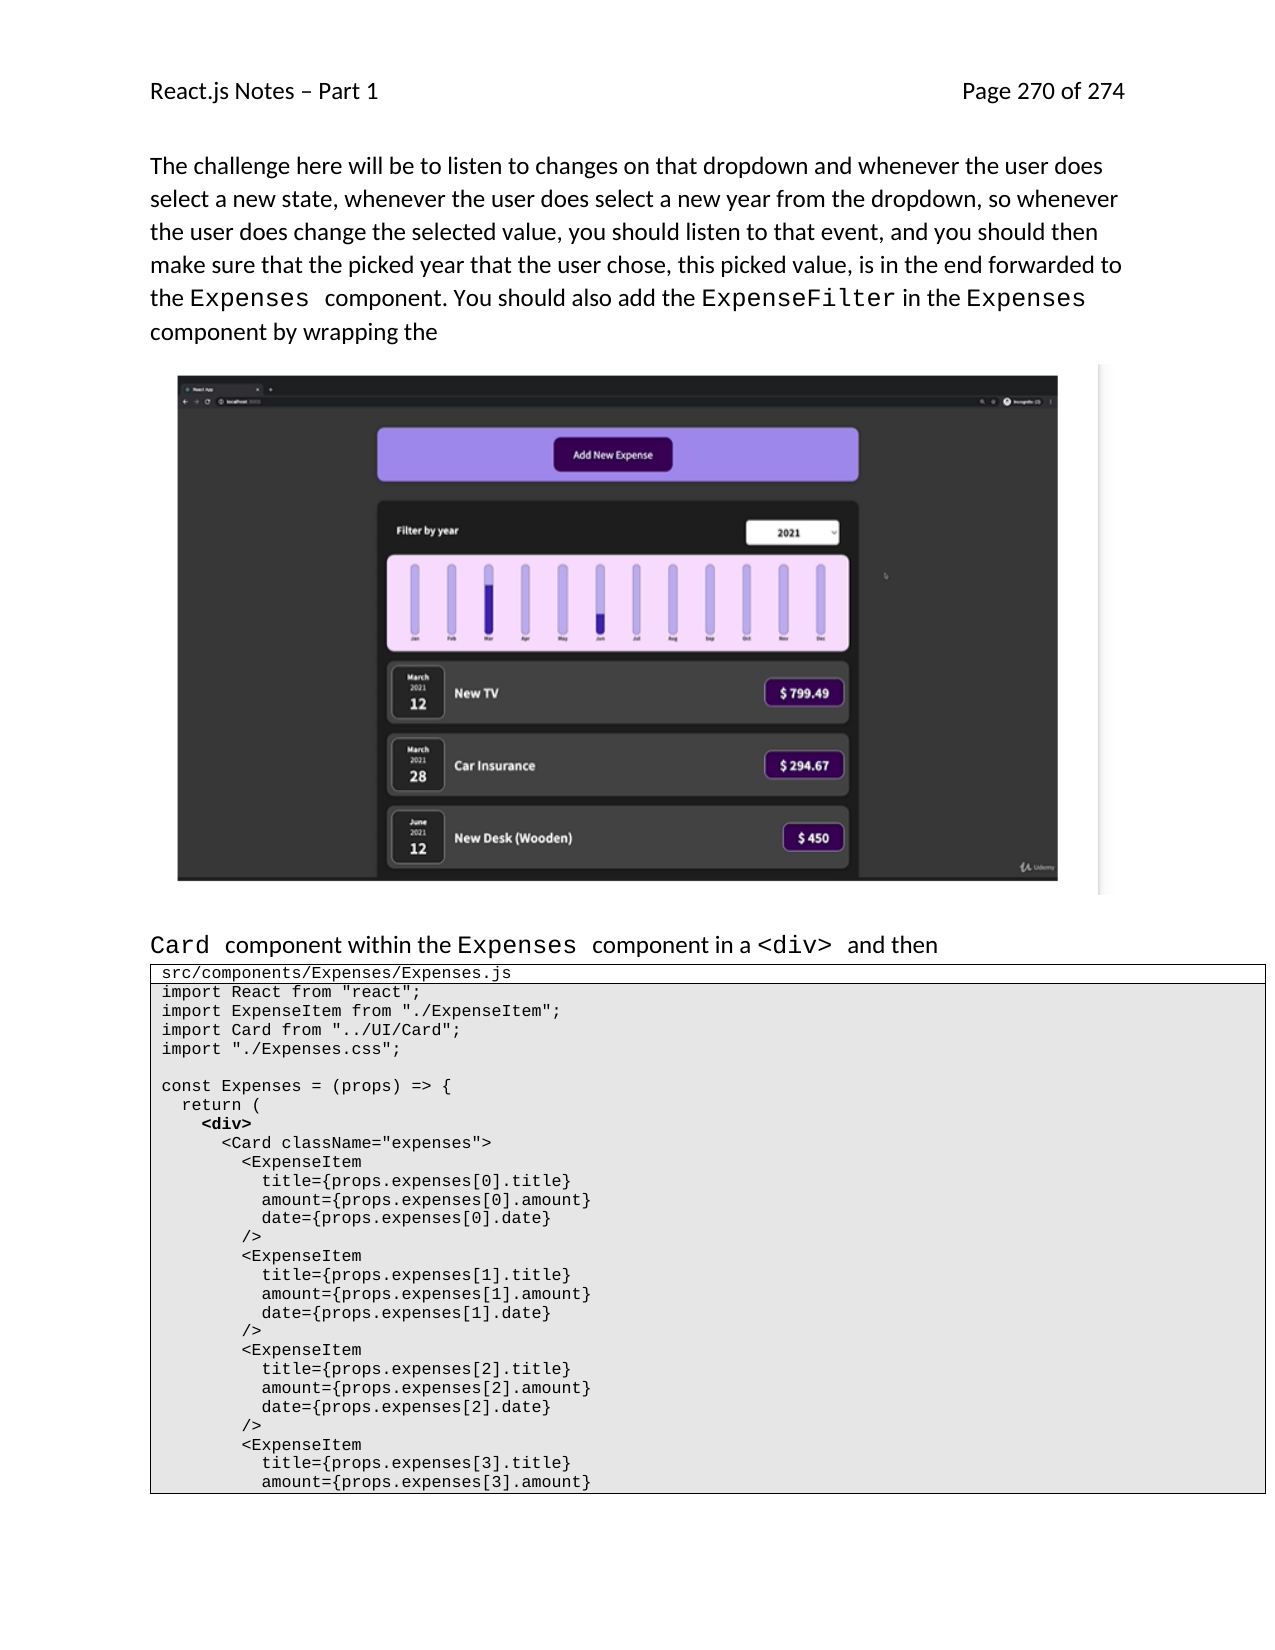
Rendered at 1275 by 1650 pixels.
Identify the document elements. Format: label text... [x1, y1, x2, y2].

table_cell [151, 984, 1265, 1493]
text The challenge here will be to listen to changes on that dropdown and whenever the user does select a new state, whenever the user does select a new year from the dropdown, so whenever the user does change the selected value, you should listen to that event, and you should then make sure that the picked year that the user chose, this picked value, is in the end forwarded to the Expenses component. You should also add the ExpenseFilter in the Expenses component by wrapping the [150, 150, 1125, 346]
text Card component within the Expenses component in a <div> and then [150, 929, 1125, 961]
picture [150, 348, 1125, 895]
table_header src/components/Expenses/Expenses.js [151, 965, 1265, 983]
